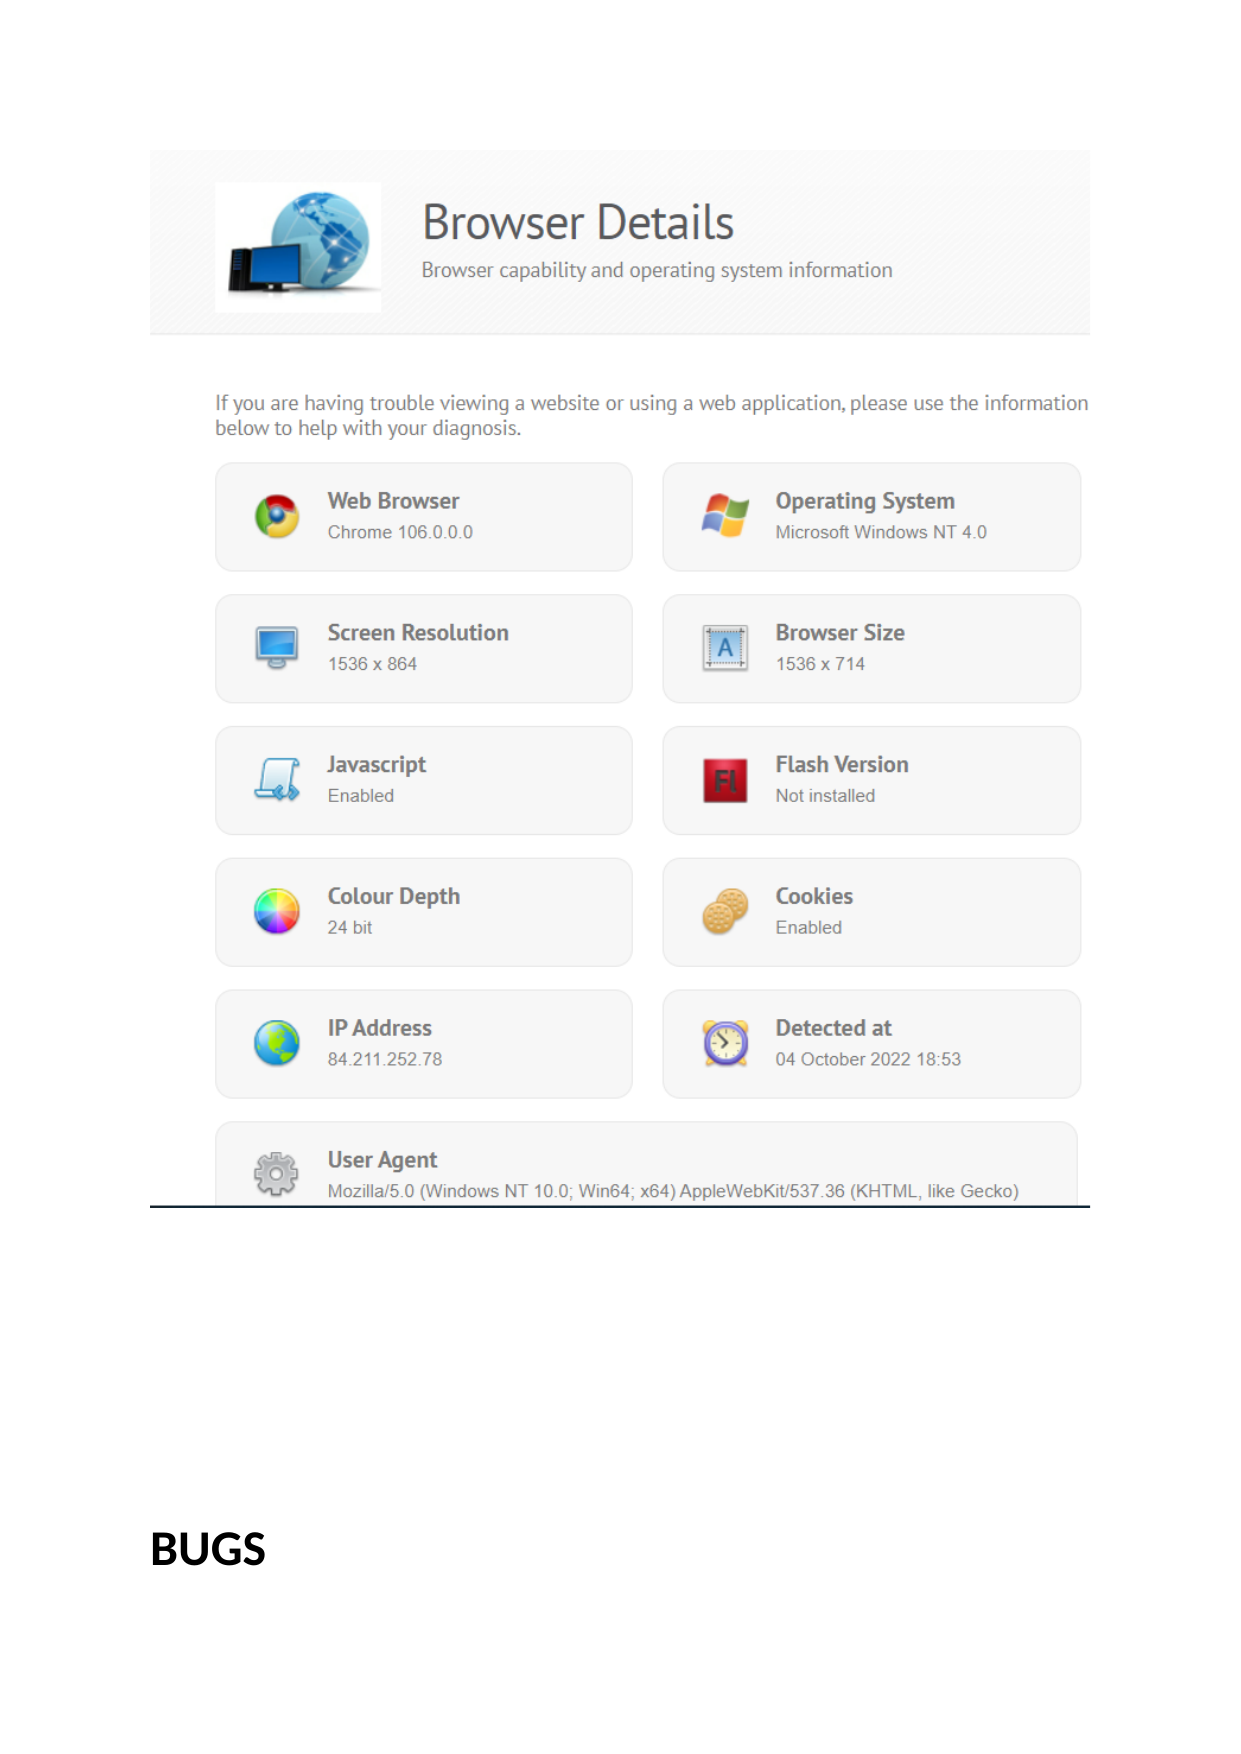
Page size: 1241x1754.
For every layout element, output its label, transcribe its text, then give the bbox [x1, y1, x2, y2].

picture [150, 150, 1091, 1208]
text BUGS [150, 1517, 1090, 1578]
